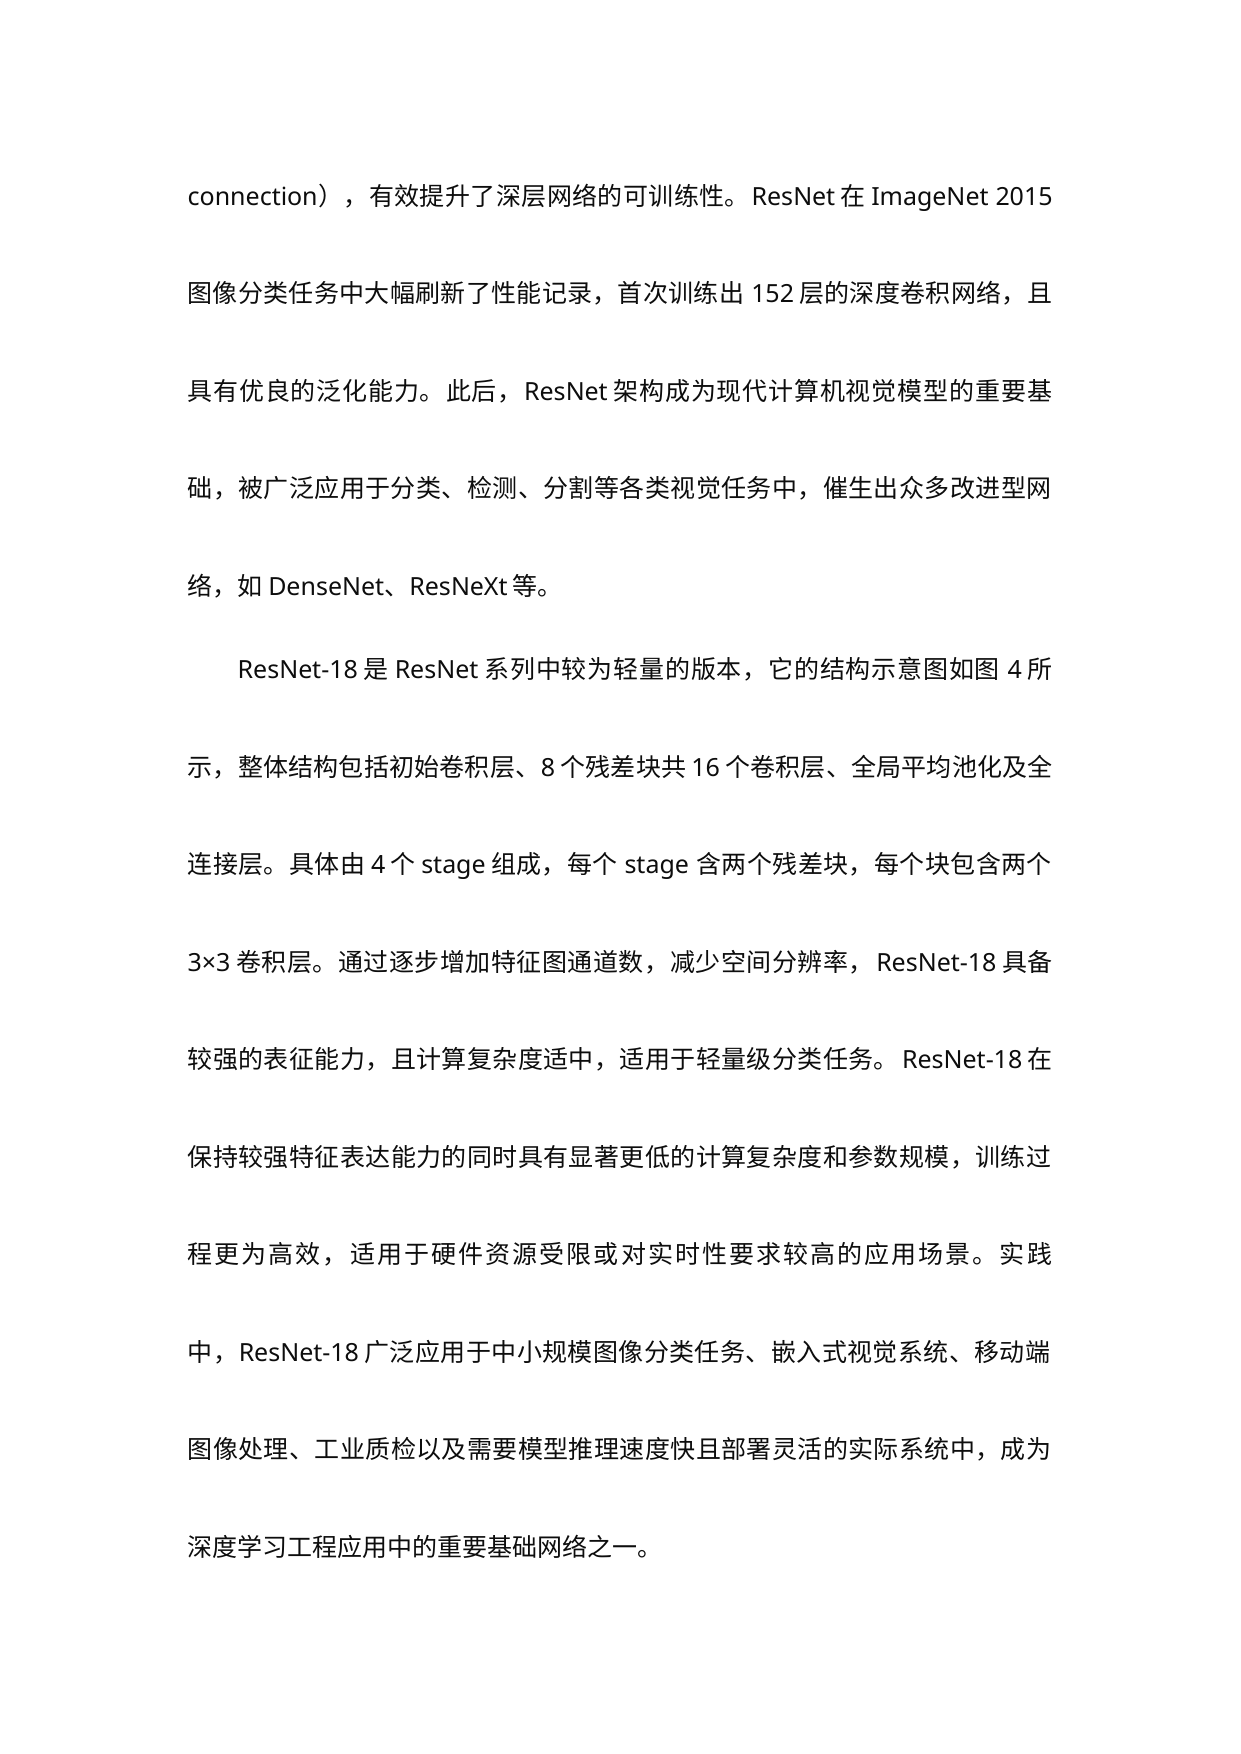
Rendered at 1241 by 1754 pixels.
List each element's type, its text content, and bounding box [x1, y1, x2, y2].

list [187, 162, 1053, 617]
list ResNet-18是ResNet系列中较为轻量的版本，它的结构示意图如图4所示，整体结构包括初始卷积层、8个残差块共16个卷积层、全局平均池化及全连接层。具体由4个stage组成，每个 stage 含两个残差块，每个块包含两个3×3卷积层。通过逐步增加特征图通道数，减少空间分辨率，ResNet-18具备较强的表征能力，且计算复杂度适中，适用于轻量级分类任务。ResNet-18在保持较强特征表达能力的同时具有显著更低的计算复杂度和参数规模，训练过程更为高效，适用于硬件资源受限或对实时性要求较高的应用场景。实践中，ResNet-18广泛应用于中小规模图像分类任务、嵌入式视觉系统、移动端图像处理、工业质检以及需要模型推理速度快且部署灵活的实际系统中，成为深度学习工程应用中的重要基础网络之一。 [187, 635, 1053, 1578]
